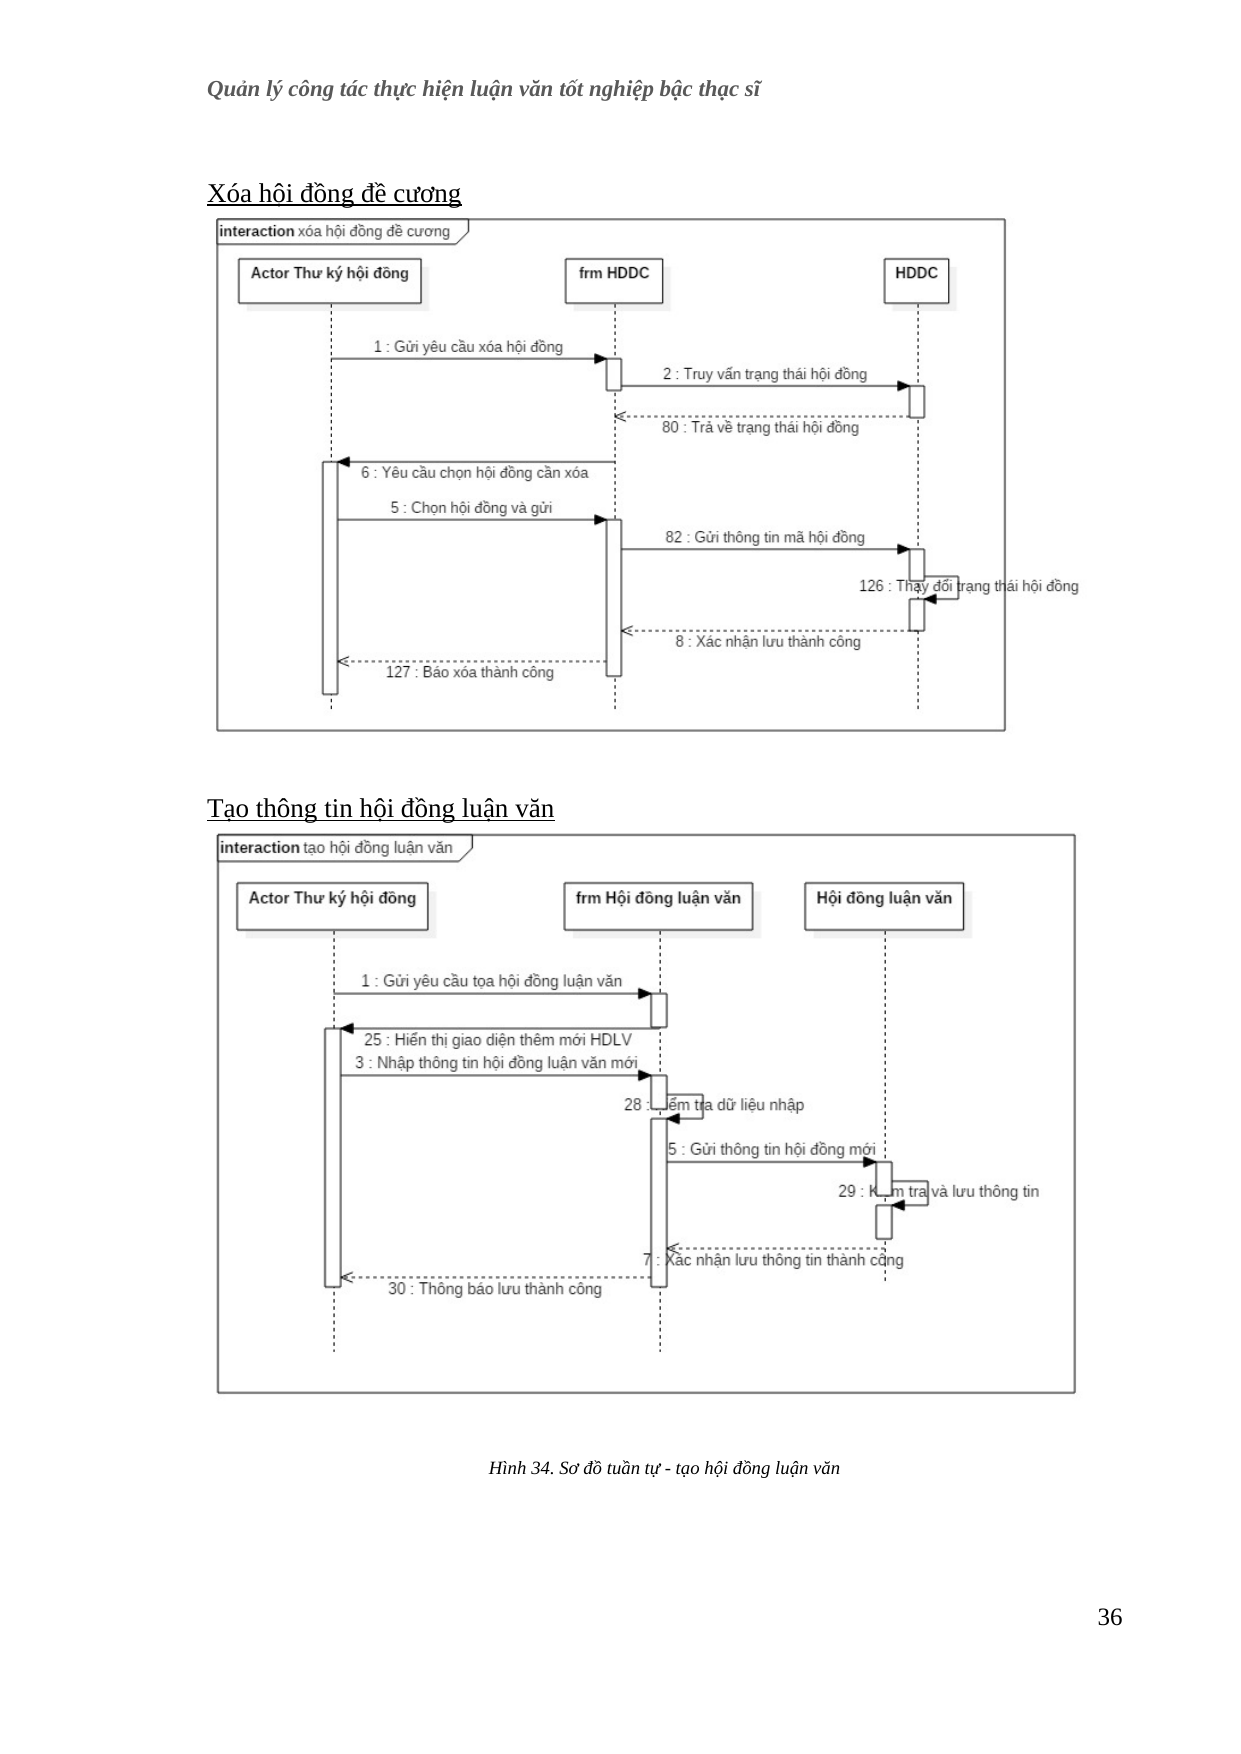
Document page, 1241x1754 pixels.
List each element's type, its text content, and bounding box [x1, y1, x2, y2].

text Tạo thông tin hội đồng luận văn [207, 793, 1122, 823]
picture [206, 823, 1123, 1441]
picture [206, 208, 1123, 776]
text Xóa hội đồng đề cương [207, 177, 1122, 208]
text Hình 34. Sơ đồ tuần tự - tạo hội đồng luận văn [207, 1457, 1122, 1479]
